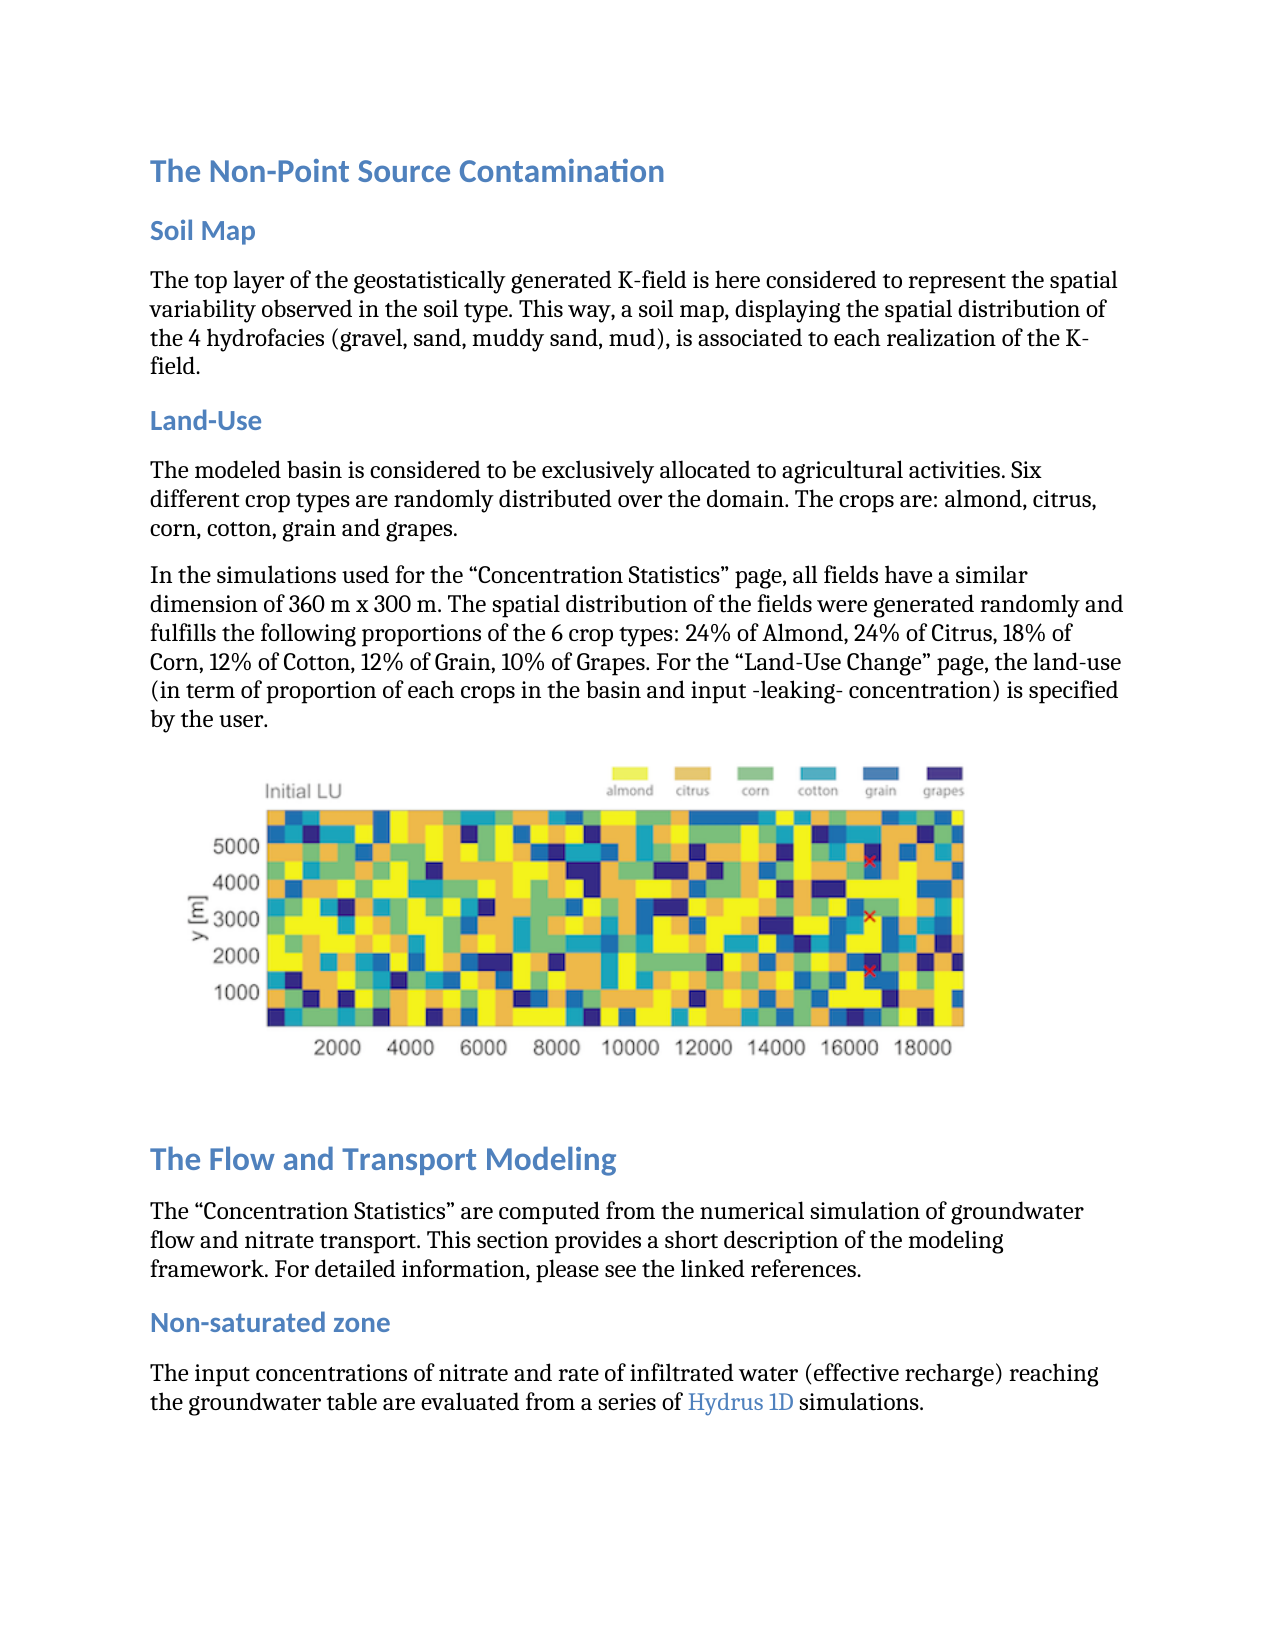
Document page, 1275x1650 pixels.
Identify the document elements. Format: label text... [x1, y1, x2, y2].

text The input concentrations of nitrate and rate of infiltrated water (effective recharge) reaching the groundwater table are evaluated from a series of Hydrus 1D simulations. [150, 1359, 1125, 1416]
text The “Concentration Statistics” are computed from the numerical simulation of groundwater flow and nitrate transport. This section provides a short description of the modeling framework. For detailed information, please see the linked references. [150, 1197, 1125, 1283]
text The top layer of the geostatistically generated K-field is here considered to represent the spatial variability observed in the soil type. This way, a soil map, displaying the spatial distribution of the 4 hydrofacies (gravel, sand, muddy sand, mud), is associated to each realization of the K-field. [150, 266, 1125, 381]
subtitle Non-saturated zone [150, 1304, 1125, 1340]
subtitle Land-Use [150, 402, 1125, 437]
text The modeled basin is considered to be exclusively allocated to agricultural activities. Six different crop types are randomly distributed over the domain. The crops are: almond, citrus, corn, cotton, grain and grapes. [150, 456, 1125, 542]
subtitle The Flow and Transport Modeling [150, 1138, 1125, 1178]
subtitle The Non-Point Source Contamination [150, 150, 1125, 191]
text In the simulations used for the “Concentration Statistics” page, all fields have a similar dimension of 360 m x 300 m. The spatial distribution of the fields were generated randomly and fulfills the following proportions of the 6 crop types: 24% of Almond, 24% of Citrus, 18% of Corn, 12% of Cotton, 12% of Grain, 10% of Grapes. For the “Land-Use Change” page, the land-use (in term of proportion of each crops in the basin and input -leaking- concentration) is specified by the user. [150, 561, 1125, 734]
picture [155, 752, 1024, 1070]
subtitle Soil Map [150, 212, 1125, 247]
